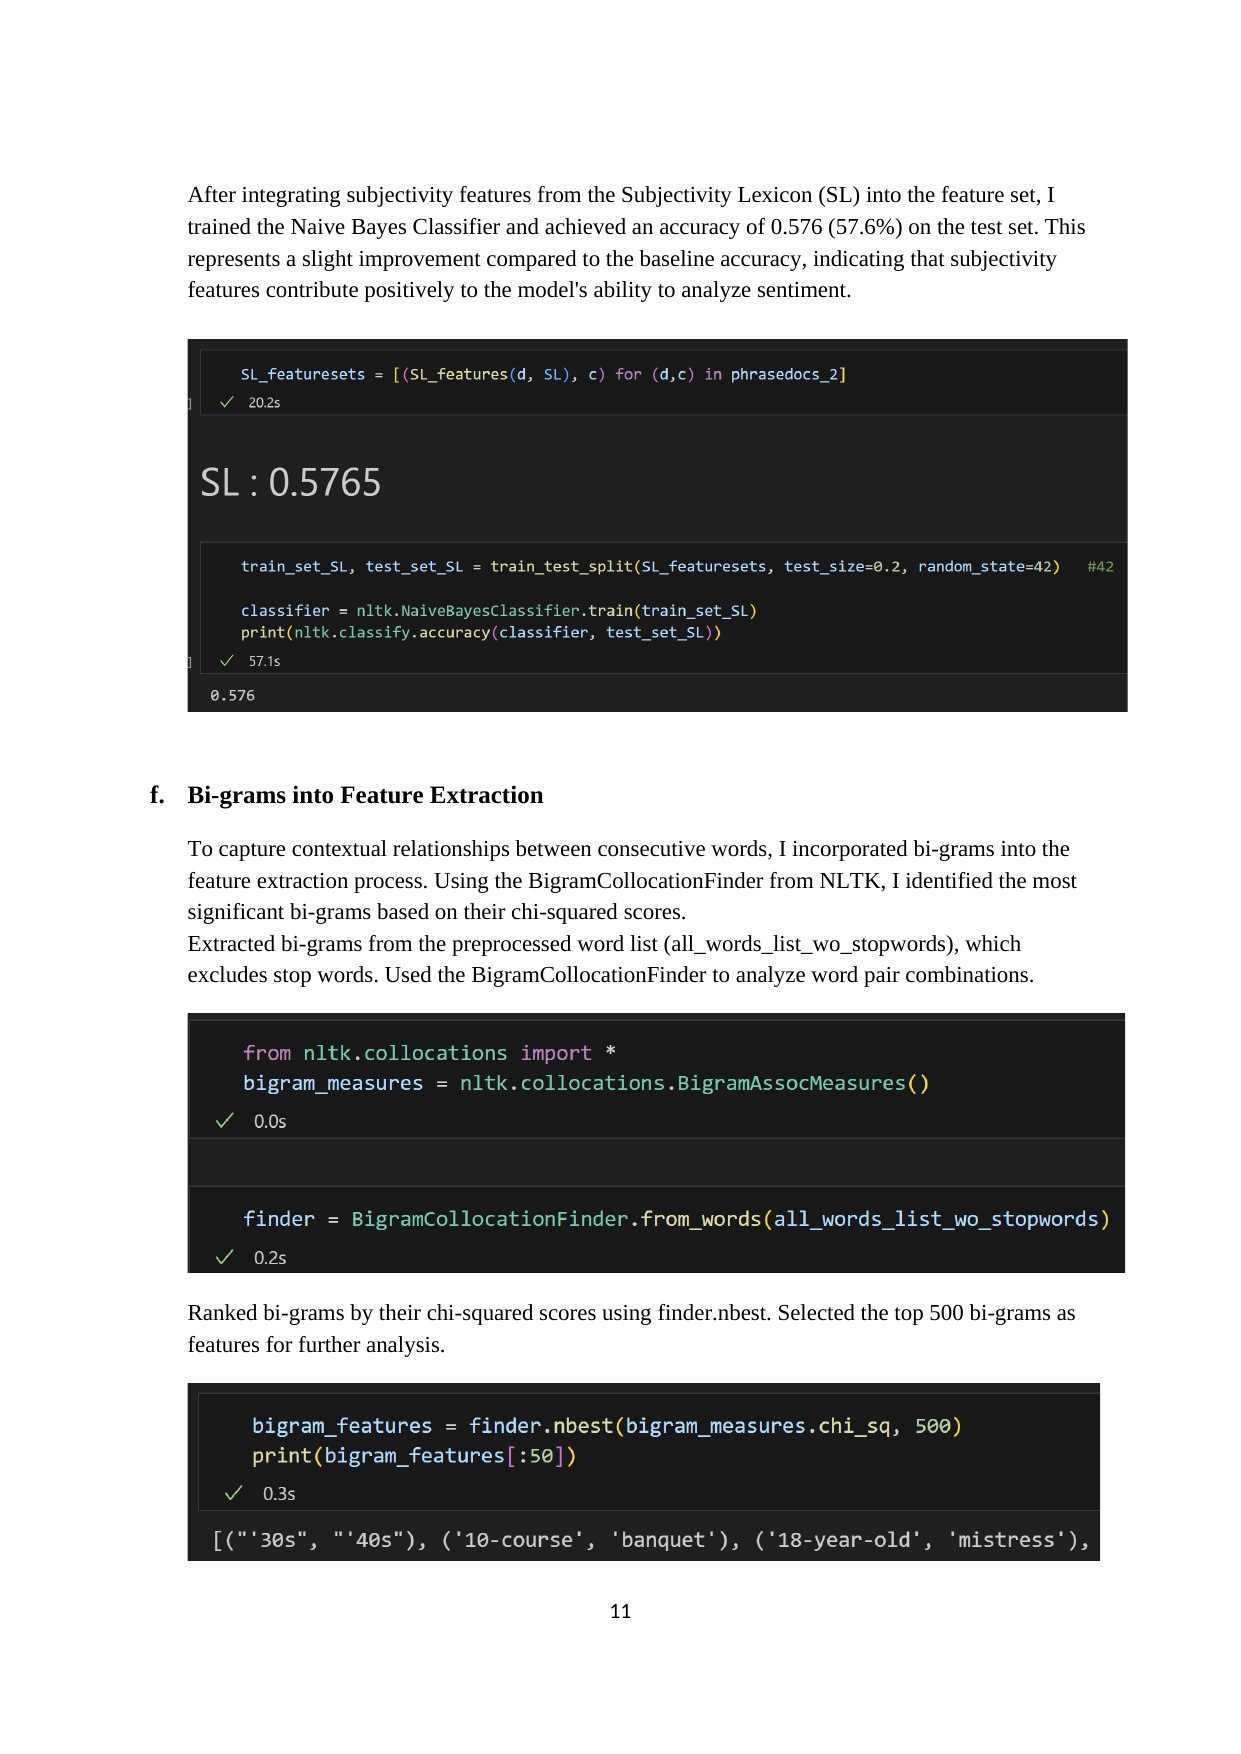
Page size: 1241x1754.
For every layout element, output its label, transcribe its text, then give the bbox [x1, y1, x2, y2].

text To capture contextual relationships between consecutive words, I incorporated bi-grams into the feature extraction process. Using the BigramCollocationFinder from NLTK, I identified the most significant bi-grams based on their chi-squared scores. Extracted bi-grams from the preprocessed word list (all_words_list_wo_stopwords), which excludes stop words. Used the BigramCollocationFinder to analyze word pair combinations. [187, 835, 1090, 988]
picture [187, 339, 1128, 712]
list After integrating subjectivity features from the Subjectivity Lexicon (SL) into the feature set, I trained the Naive Bayes Classifier and achieved an accuracy of 0.576 (57.6%) on the test set. This represents a slight improvement compared to the baseline accuracy, indicating that subjectivity features contribute positively to the model's ability to analyze sentiment. [187, 182, 1090, 303]
picture [187, 1383, 1100, 1561]
picture [187, 1013, 1125, 1273]
list Bi-grams into Feature Extraction [150, 780, 1090, 809]
text Ranked bi-grams by their chi-squared scores using finder.nbest. Selected the top 500 bi-grams as features for further analysis. [187, 1299, 1090, 1357]
